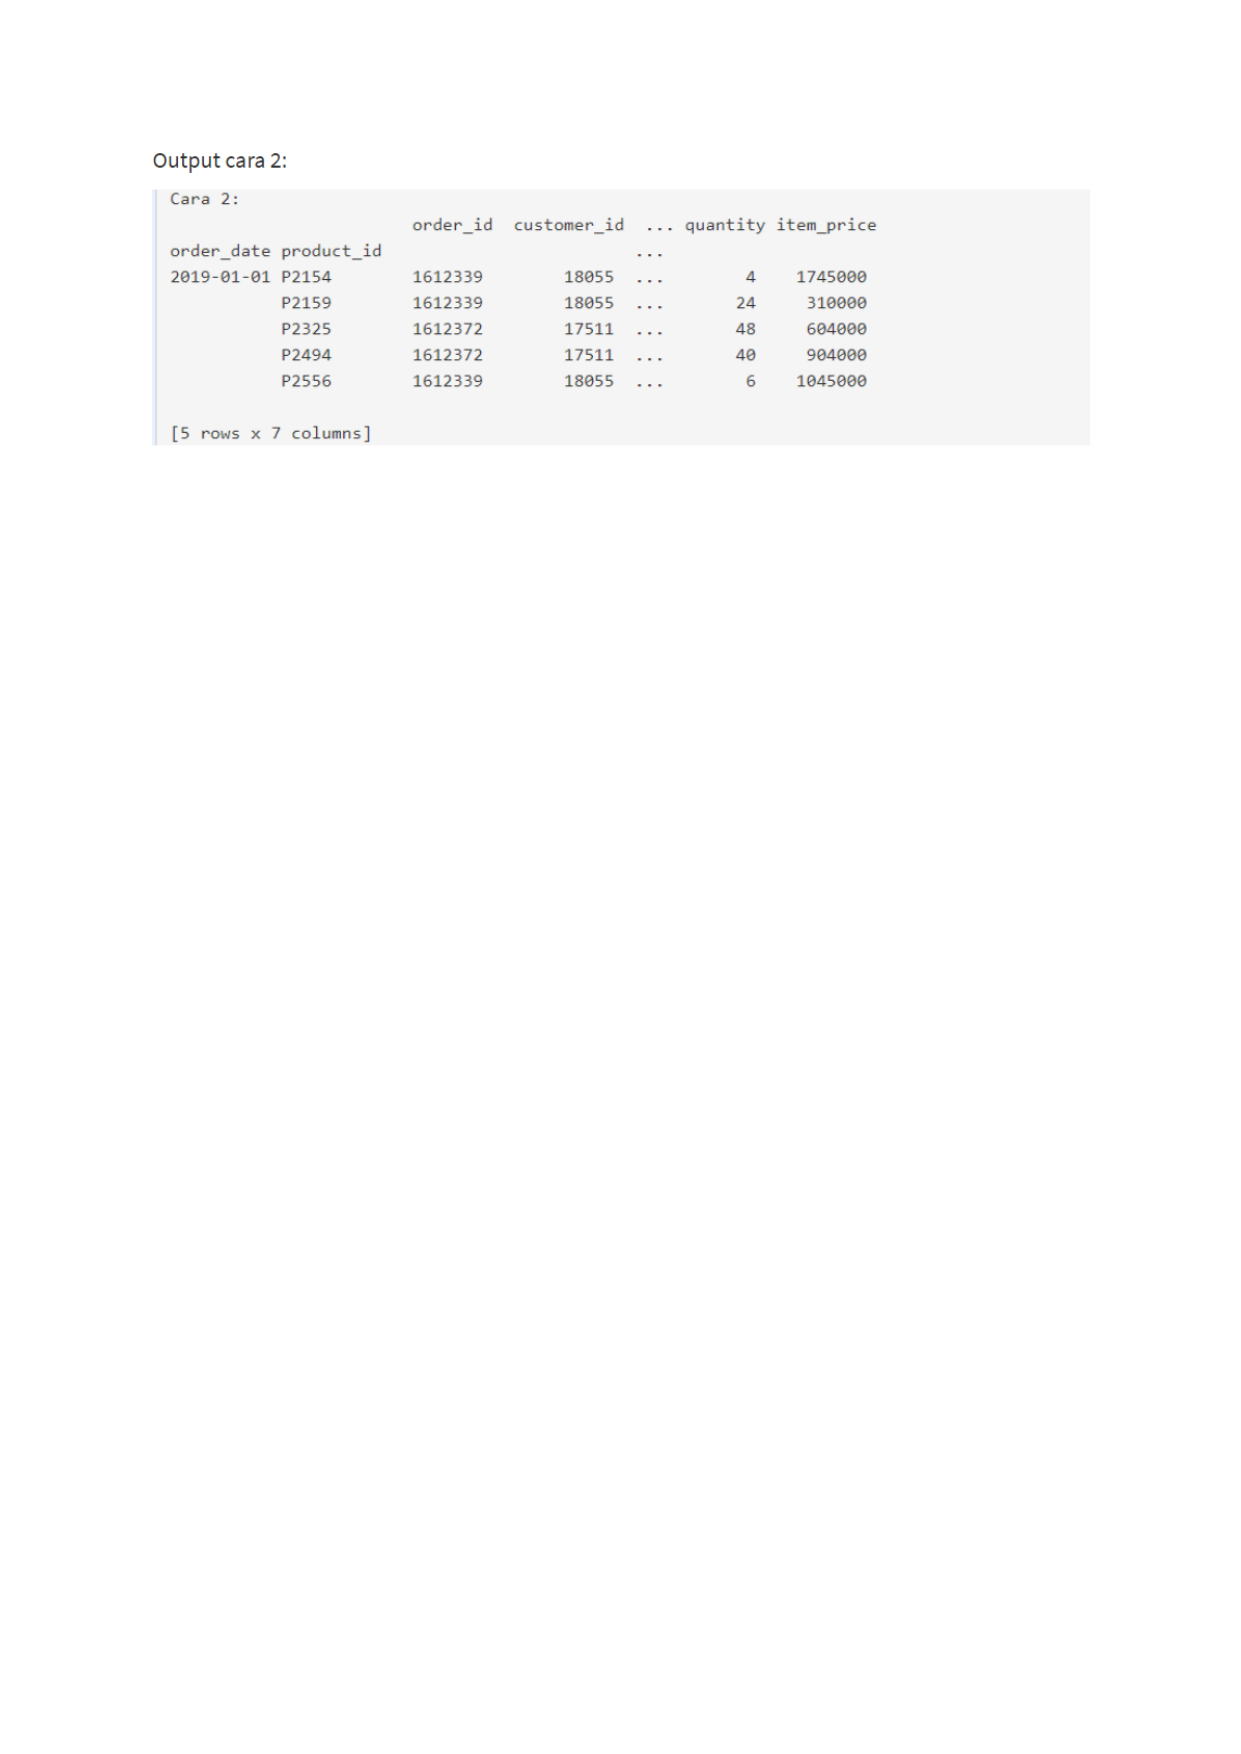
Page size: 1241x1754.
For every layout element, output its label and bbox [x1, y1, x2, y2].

picture [150, 150, 1091, 461]
